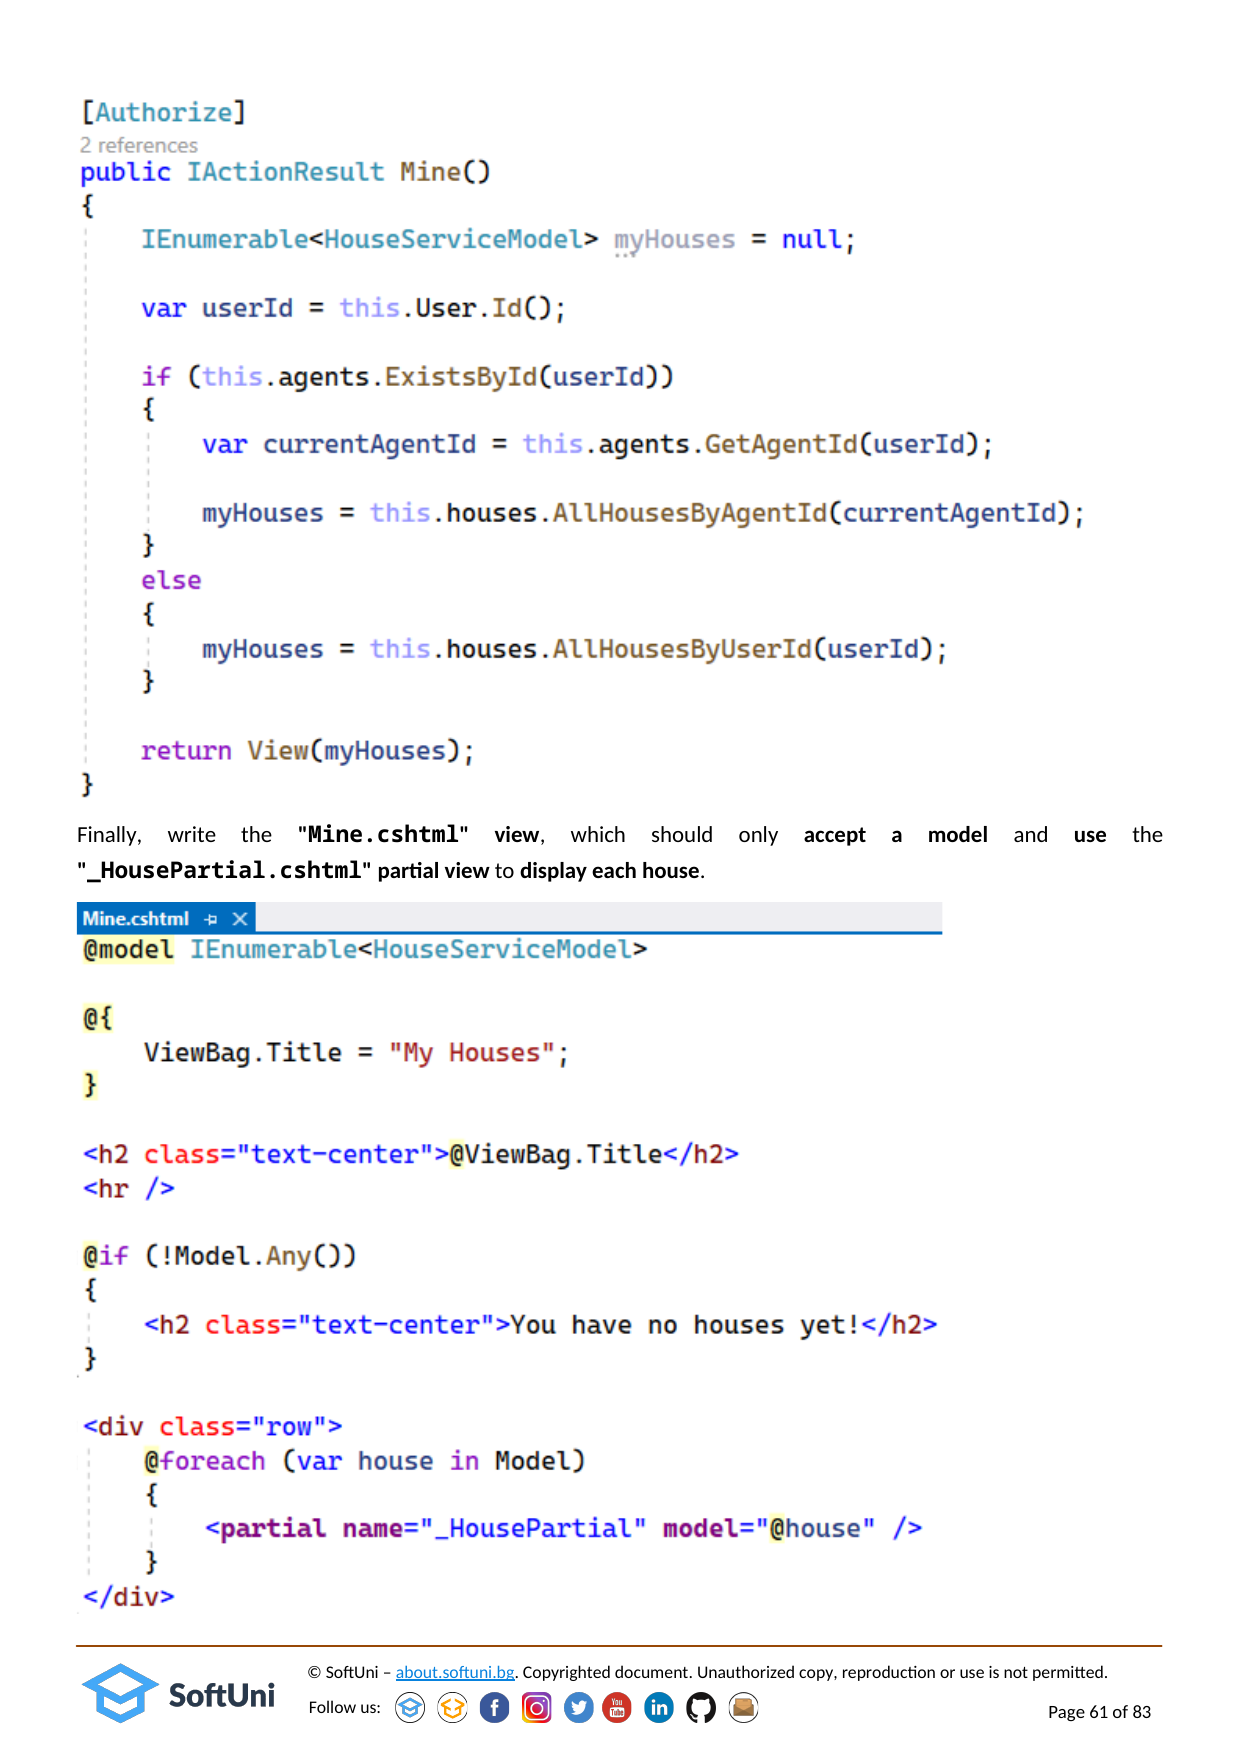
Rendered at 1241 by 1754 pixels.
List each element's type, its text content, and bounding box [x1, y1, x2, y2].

picture [658, 1705, 667, 1714]
picture [75, 1658, 281, 1729]
picture [602, 1692, 632, 1723]
picture [522, 1692, 552, 1723]
picture [395, 1692, 425, 1723]
picture [564, 1692, 594, 1723]
picture [76, 95, 1087, 802]
picture [728, 1692, 759, 1723]
picture [665, 1692, 674, 1701]
picture [644, 1714, 653, 1723]
picture [479, 1692, 510, 1723]
picture [686, 1692, 716, 1723]
text Finally, write the "Mine.cshtml" view, which should only accept a model and use the "_HousePartial.cshtml" partial view to display each house. [77, 818, 1163, 886]
picture [437, 1692, 468, 1723]
picture [644, 1692, 653, 1701]
picture [76, 902, 943, 1614]
picture [665, 1714, 674, 1723]
